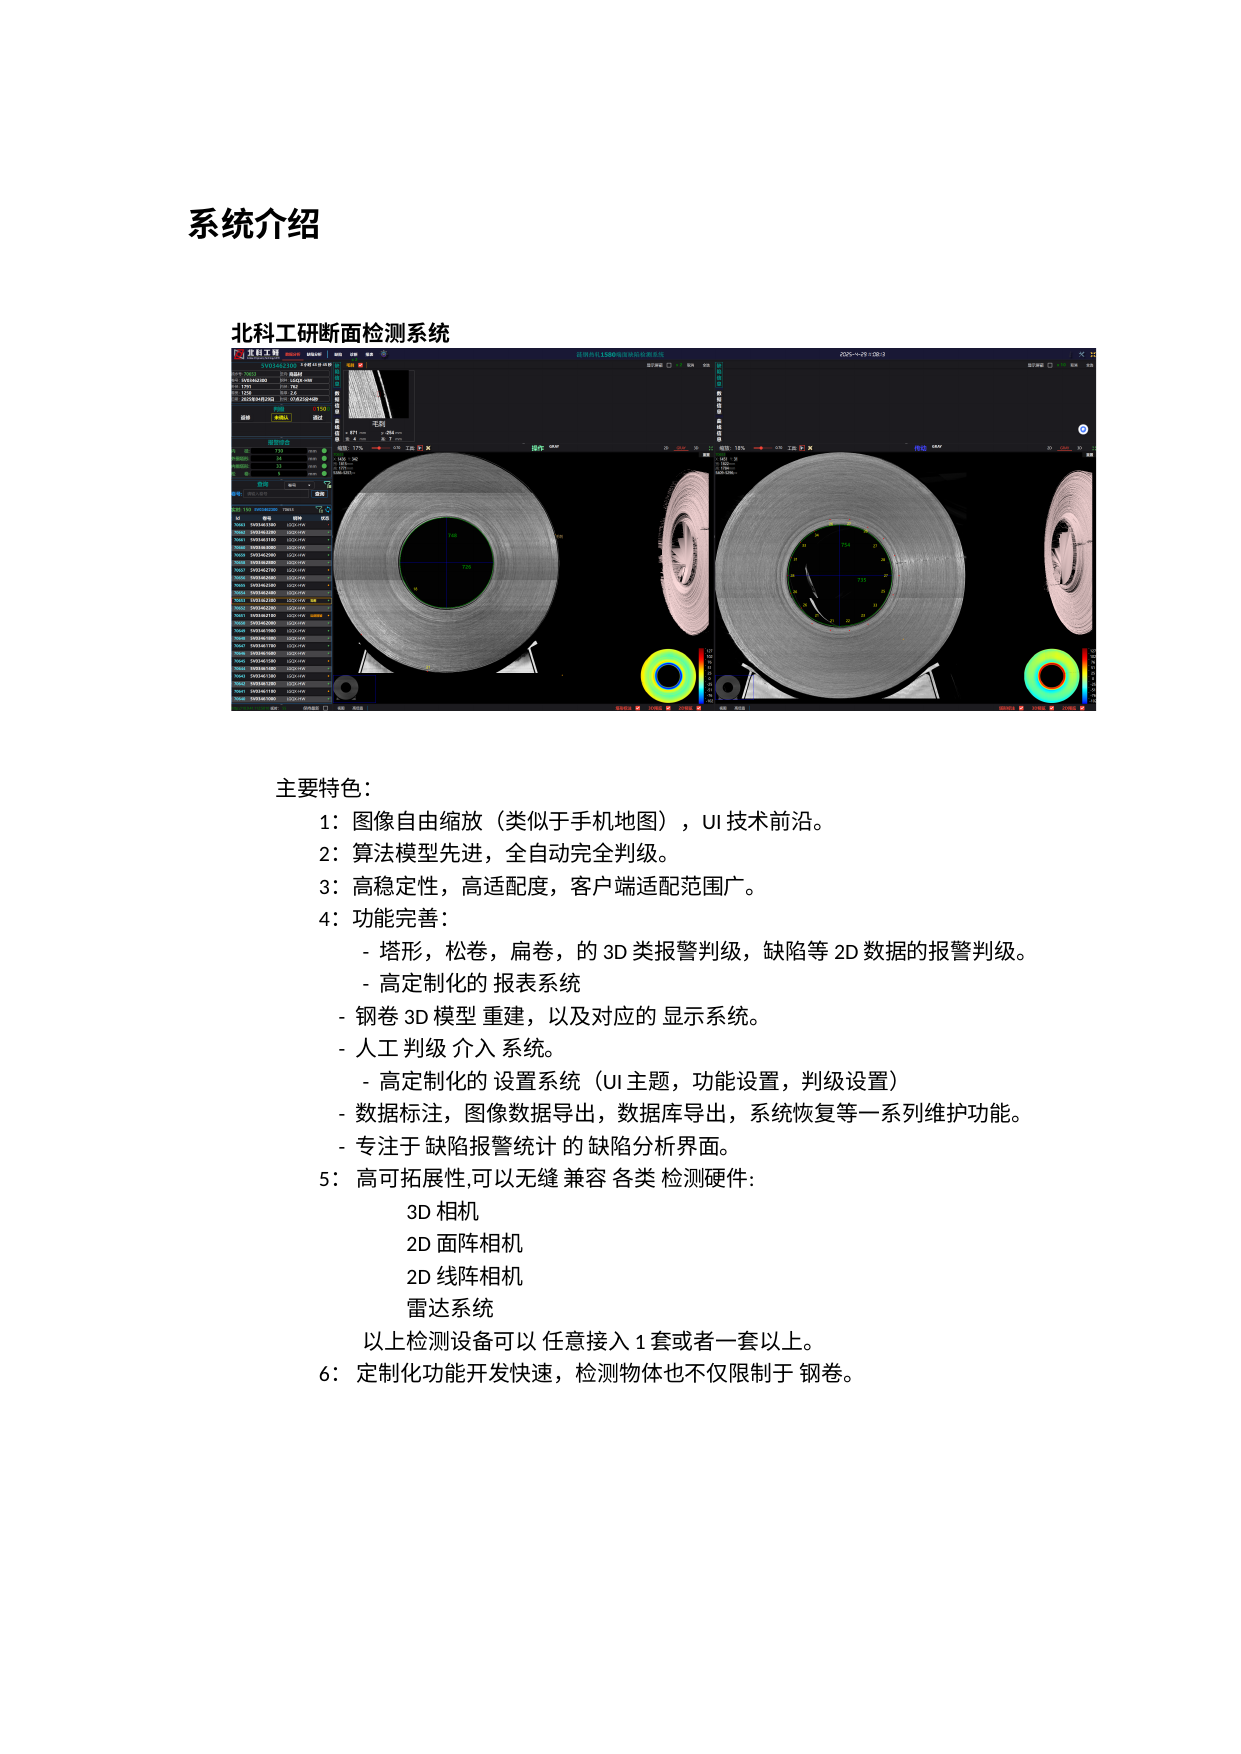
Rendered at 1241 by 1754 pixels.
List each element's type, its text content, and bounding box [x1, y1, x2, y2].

text 6： 定制化功能开发快速，检测物体也不仅限制于 钢卷。 [187, 1356, 1053, 1388]
text - 人工 判级 介入 系统。 [187, 1031, 1053, 1063]
text 以上检测设备可以 任意接入1套或者一套以上。 [187, 1323, 1053, 1356]
text - 钢卷 3D 模型 重建，以及对应的 显示系统。 [187, 998, 1053, 1031]
text - 塔形，松卷，扁卷，的 3D 类报警判级，缺陷等 2D数据的报警判级。 - 高定制化的 报表系统 [187, 933, 1053, 998]
subtitle 系统介绍 [187, 189, 1053, 254]
text 2D 线阵相机 [187, 1258, 1053, 1291]
text 2D 面阵相机 [187, 1226, 1053, 1258]
text 3：高稳定性，高适配度，客户端适配范围广。 [187, 868, 1053, 901]
text 北科工研断面检测系统 [187, 316, 1053, 348]
text 主要特色： [187, 771, 1053, 803]
text 4：功能完善： [187, 901, 1053, 933]
text 3D 相机 [187, 1193, 1053, 1226]
text - 专注于 缺陷报警统计 的 缺陷分析界面。 [187, 1128, 1053, 1161]
picture [231, 348, 1097, 711]
text - 高定制化的 设置系统（UI主题，功能设置，判级设置） [187, 1063, 1053, 1096]
text 5： 高可拓展性,可以无缝 兼容 各类 检测硬件: [187, 1161, 1053, 1193]
text 2：算法模型先进，全自动完全判级。 [187, 836, 1053, 868]
text 雷达系统 [187, 1291, 1053, 1323]
text 1：图像自由缩放（类似于手机地图），UI技术前沿。 [187, 803, 1053, 836]
text - 数据标注，图像数据导出，数据库导出，系统恢复等一系列维护功能。 [187, 1096, 1053, 1128]
